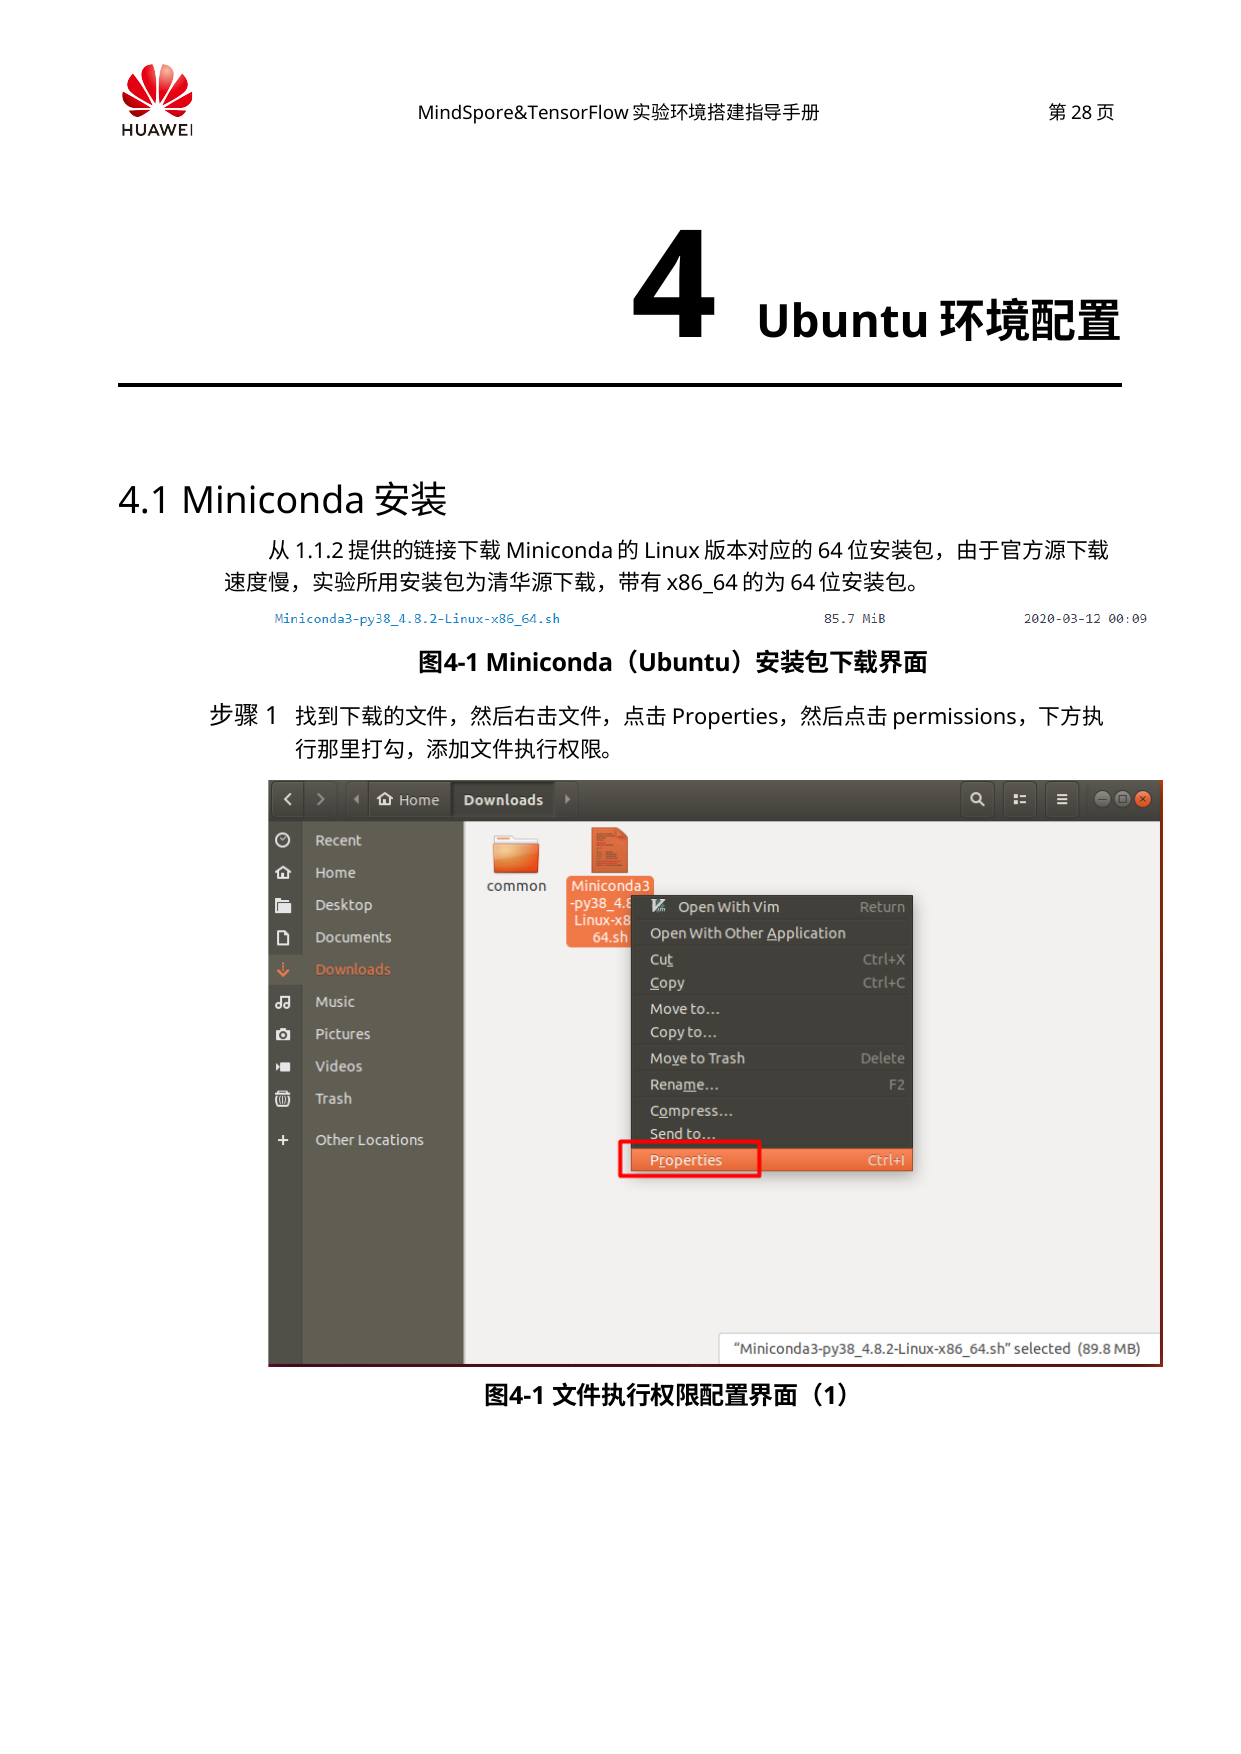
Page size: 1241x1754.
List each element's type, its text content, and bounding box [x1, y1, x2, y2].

text 从1.1.2提供的链接下载Miniconda的Linux版本对应的64位安装包，由于官方源下载速度慢，实验所用安装包为清华源下载，带有x86_64的为64位安装包。 [224, 533, 1122, 596]
picture [268, 604, 1163, 631]
picture [122, 64, 193, 136]
text Miniconda（Ubuntu）安装包下载界面 [224, 643, 1122, 679]
text 文件执行权限配置界面（1） [224, 1375, 1122, 1411]
list 找到下载的文件，然后右击文件，点击Properties，然后点击permissions，下方执行那里打勾，添加文件执行权限。 [279, 696, 1122, 764]
subtitle Miniconda安装 [118, 470, 1122, 524]
subtitle Ubuntu环境配置 [118, 177, 1122, 383]
picture [268, 780, 1163, 1367]
